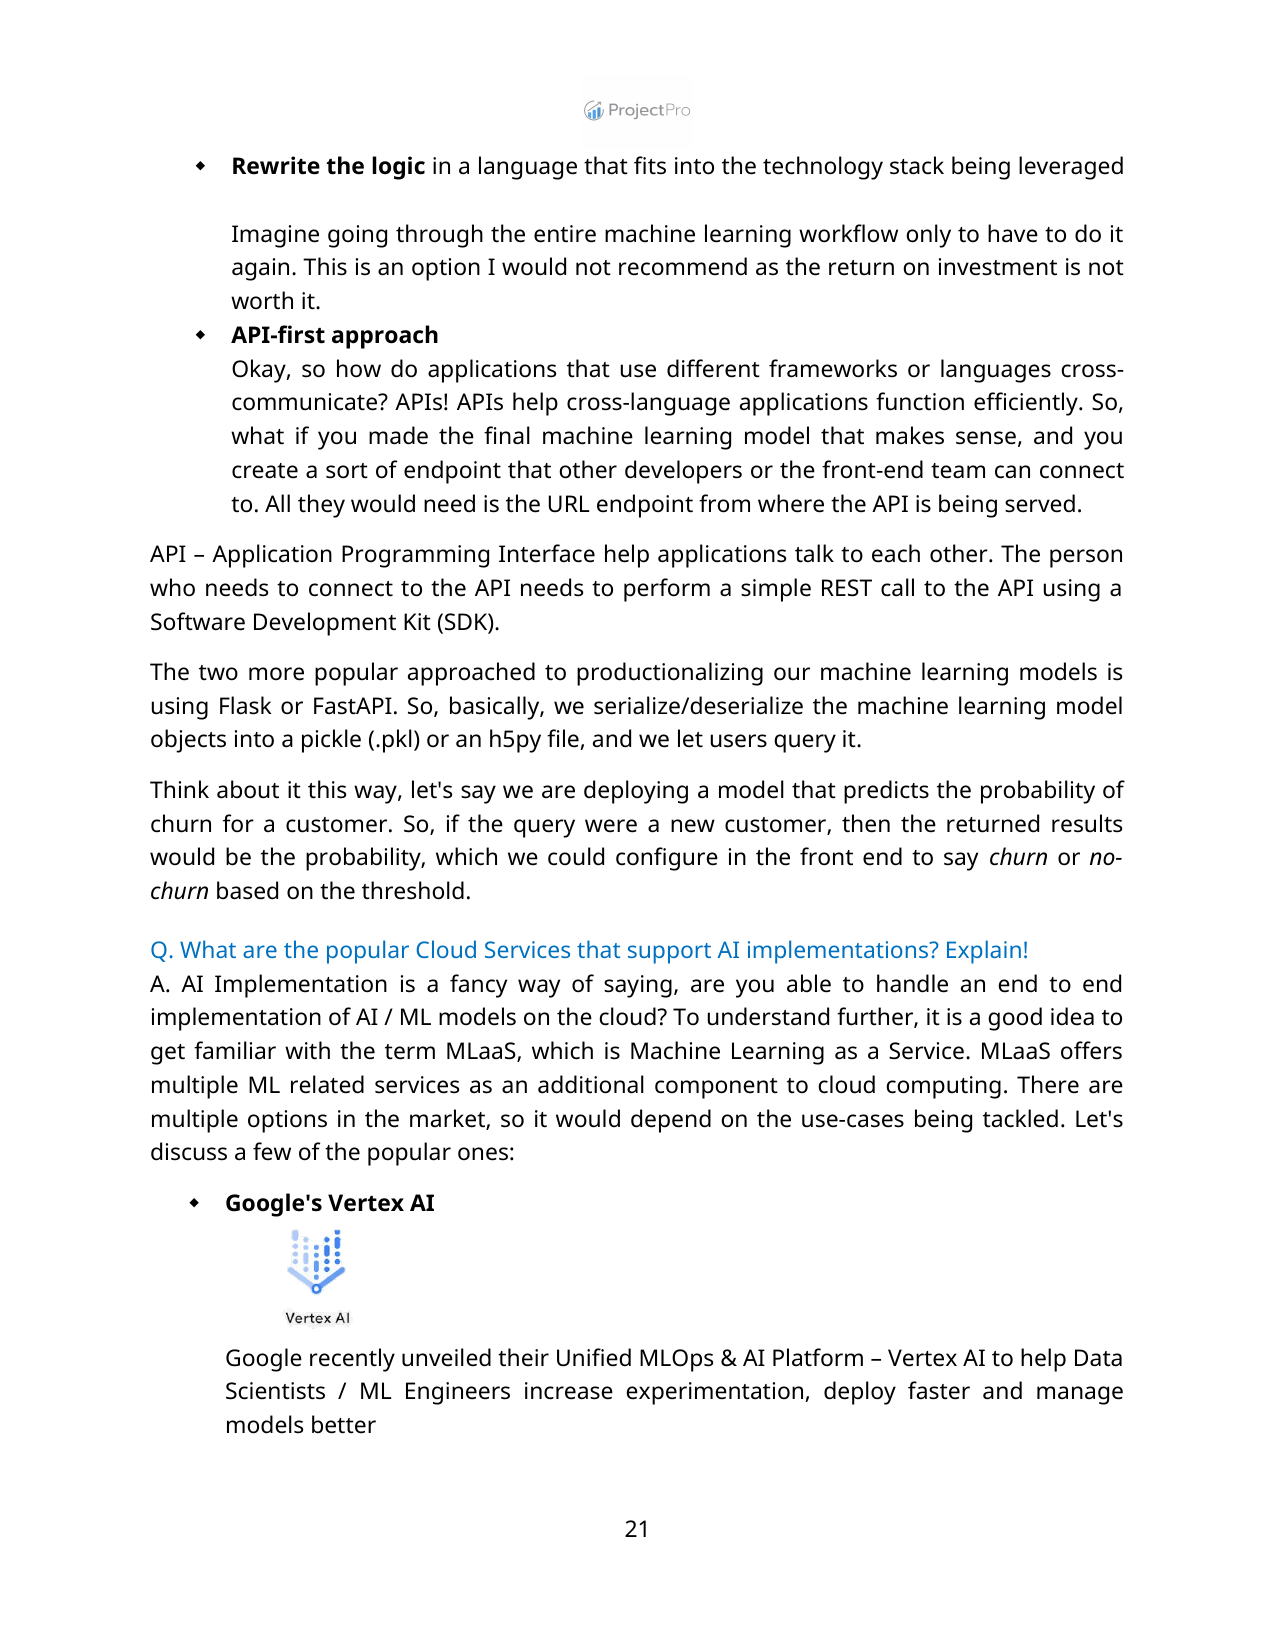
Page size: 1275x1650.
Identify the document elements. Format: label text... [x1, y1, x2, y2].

picture [582, 75, 693, 149]
text A. AI Implementation is a fancy way of saying, are you able to handle an end to end implementation of AI / ML models on the cloud? To understand further, it is a good idea to get familiar with the term MLaaS, which is Machine Learning as a Service. MLaaS offers multiple ML related services as an additional component to cloud computing. There are multiple options in the market, so it would depend on the use-cases being tackled. Let's discuss a few of the popular ones: [150, 967, 1125, 1167]
text The two more popular approached to productionalizing our machine learning models is using Flask or FastAPI. So, basically, we serialize/deserialize the machine learning model objects into a pickle (.pkl) or an h5py file, and we let users query it. [150, 656, 1125, 754]
list API-first approach Okay, so how do applications that use different frameworks or languages cross-communicate? APIs! APIs help cross-language applications function efficiently. So, what if you made the final machine learning model that makes sense, and you create a sort of endpoint that other developers or the front-end team can connect to. All they would need is the URL endpoint from where the API is being served. [193, 319, 1125, 519]
picture [225, 1220, 407, 1333]
list Google's Vertex AI Google recently unveiled their Unified MLOps & AI Platform – Vertex AI to help Data Scientists / ML Engineers increase experimentation, deploy faster and manage models better [187, 1187, 1125, 1440]
list Rewrite the logic in a language that fits into the technology stack being leveraged Imagine going through the entire machine learning workflow only to have to do it again. This is an option I would not recommend as the return on investment is not worth it. [193, 150, 1125, 316]
text Think about it this way, let's say we are deploying a model that predicts the probability of churn for a customer. So, if the query were a new customer, then the returned results would be the probability, which we could configure in the front end to say churn or no-churn based on the threshold. [150, 774, 1125, 906]
subtitle Q. What are the popular Cloud Services that support AI implementations? Explain! [150, 934, 1125, 965]
text API – Application Programming Interface help applications talk to each other. The person who needs to connect to the API needs to perform a simple REST call to the API using a Software Development Kit (SDK). [150, 538, 1125, 637]
